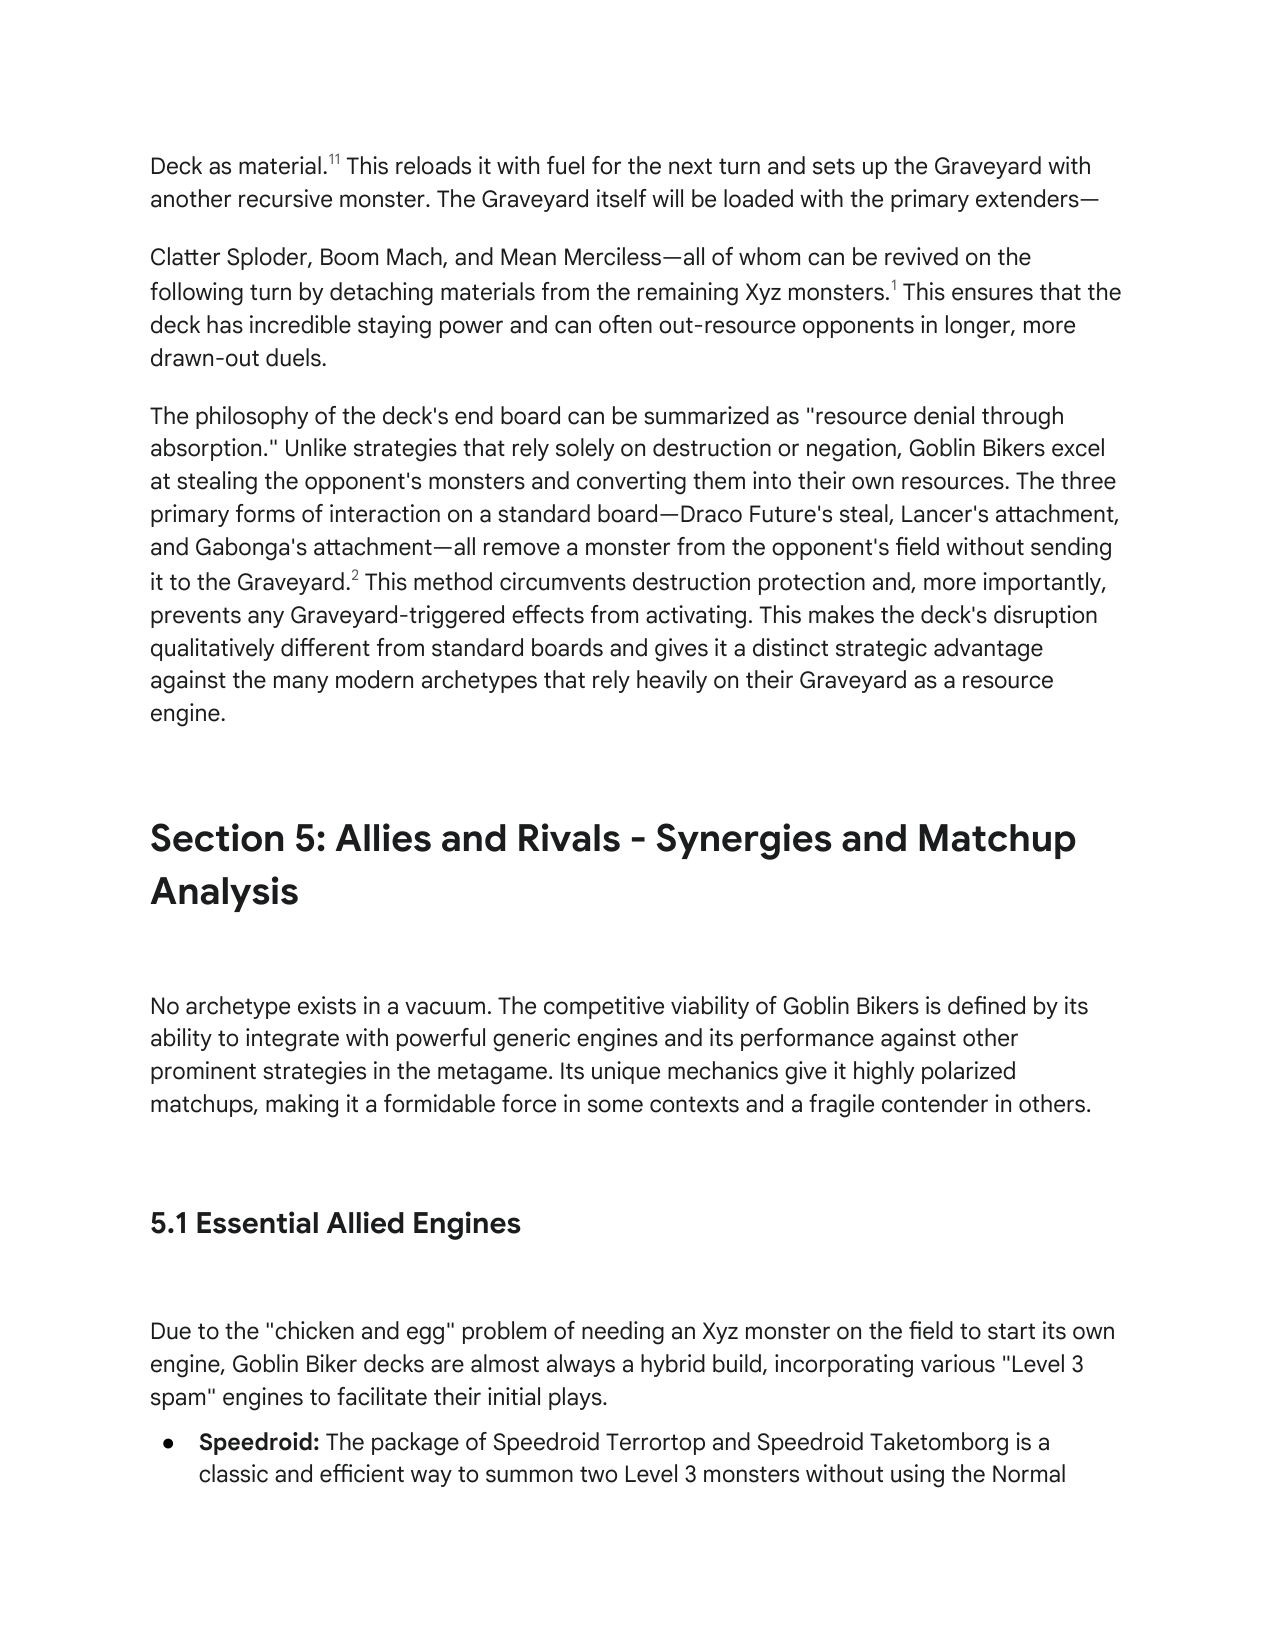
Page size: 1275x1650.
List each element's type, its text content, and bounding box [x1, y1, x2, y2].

text Clatter Sploder, Boom Mach, and Mean Merciless—all of whom can be revived on the following turn by detaching materials from the remaining Xyz monsters.1 This ensures that the deck has incredible staying power and can often out-resource opponents in longer, more drawn-out duels. [150, 243, 1125, 373]
text The philosophy of the deck's end board can be summarized as "resource denial through absorption." Unlike strategies that rely solely on destruction or negation, Goblin Bikers excel at stealing the opponent's monsters and converting them into their own resources. The three primary forms of interaction on a standard board—Draco Future's steal, Lancer's attachment, and Gabonga's attachment—all remove a monster from the opponent's field without sending it to the Graveyard.2 This method circumvents destruction protection and, more importantly, prevents any Graveyard-triggered effects from activating. This makes the deck's disruption qualitatively different from standard boards and gives it a distinct strategic advantage against the many modern archetypes that rely heavily on their Graveyard as a resource engine. [150, 402, 1125, 728]
text No archetype exists in a vacuum. The competitive viability of Goblin Bikers is defined by its ability to integrate with powerful generic engines and its performance against other prominent strategies in the metagame. Its unique mechanics give it highly polarized matchups, making it a formidable force in some contexts and a fragile contender in others. [150, 992, 1125, 1119]
text Due to the "chicken and egg" problem of needing an Xyz monster on the field to start its own engine, Goblin Biker decks are almost always a hybrid build, incorporating various "Level 3 spam" engines to facilitate their initial plays. [150, 1317, 1125, 1412]
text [150, 150, 1125, 214]
subtitle 5.1 Essential Allied Engines [150, 1206, 1125, 1242]
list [161, 1428, 1125, 1489]
subtitle Section 5: Allies and Rivals - Synergies and Matchup Analysis [150, 815, 1125, 915]
